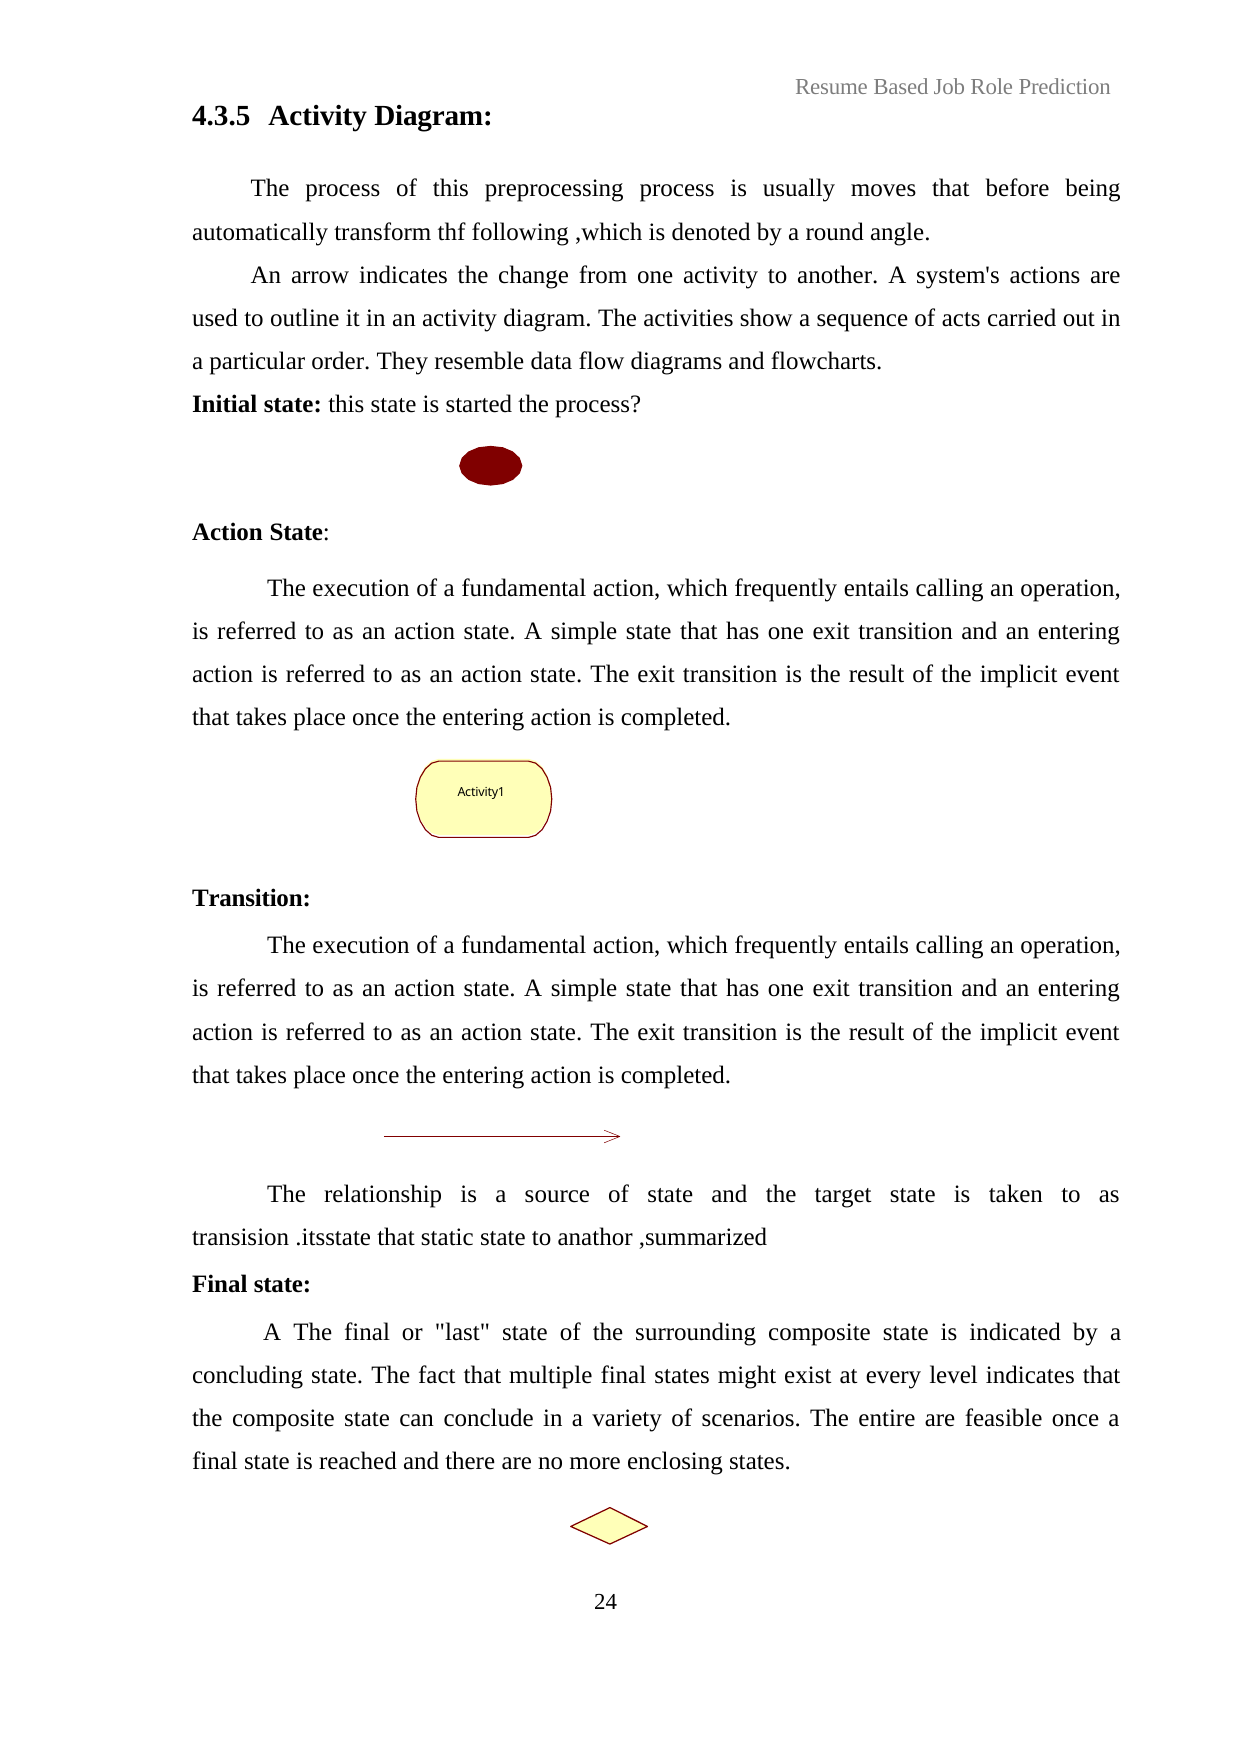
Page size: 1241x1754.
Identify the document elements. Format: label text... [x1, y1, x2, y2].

text The execution of a fundamental action, which frequently entails calling an operation, is referred to as an action state. A simple state that has one exit transition and an entering action is referred to as an action state. The exit transition is the result of the implicit event that takes place once the entering action is completed. [192, 573, 1122, 731]
subtitle Transition: [192, 745, 1093, 912]
text The relationship is a source of state and the target state is taken to as transision .itsstate that static state to anathor ,summarized [192, 1107, 1122, 1251]
text An arrow indicates the change from one activity to another. A system's actions are used to outline it in an activity diagram. The activities show a sequence of acts carried out in a particular order. They resemble data flow diagrams and flowcharts. [192, 260, 1122, 375]
text The execution of a fundamental action, which frequently entails calling an operation, is referred to as an action state. A simple state that has one exit transition and an entering action is referred to as an action state. The exit transition is the result of the implicit event that takes place once the entering action is completed. [192, 930, 1122, 1088]
subtitle Final state: [192, 1269, 1122, 1298]
subtitle Action State: [149, 434, 1093, 545]
subtitle Activity Diagram: [192, 98, 1093, 132]
text A The final or "last" state of the surrounding composite state is indicated by a concluding state. The fact that multiple final states might exist at every level indicates that the composite state can conclude in a variety of scenarios. The entire are feasible once a final state is reached and there are no more enclosing states. [192, 1317, 1122, 1475]
text Initial state: this state is started the process? [192, 389, 1122, 418]
text The process of this preprocessing process is usually moves that before being automatically transform thf following ,which is denoted by a round angle. [192, 173, 1122, 245]
